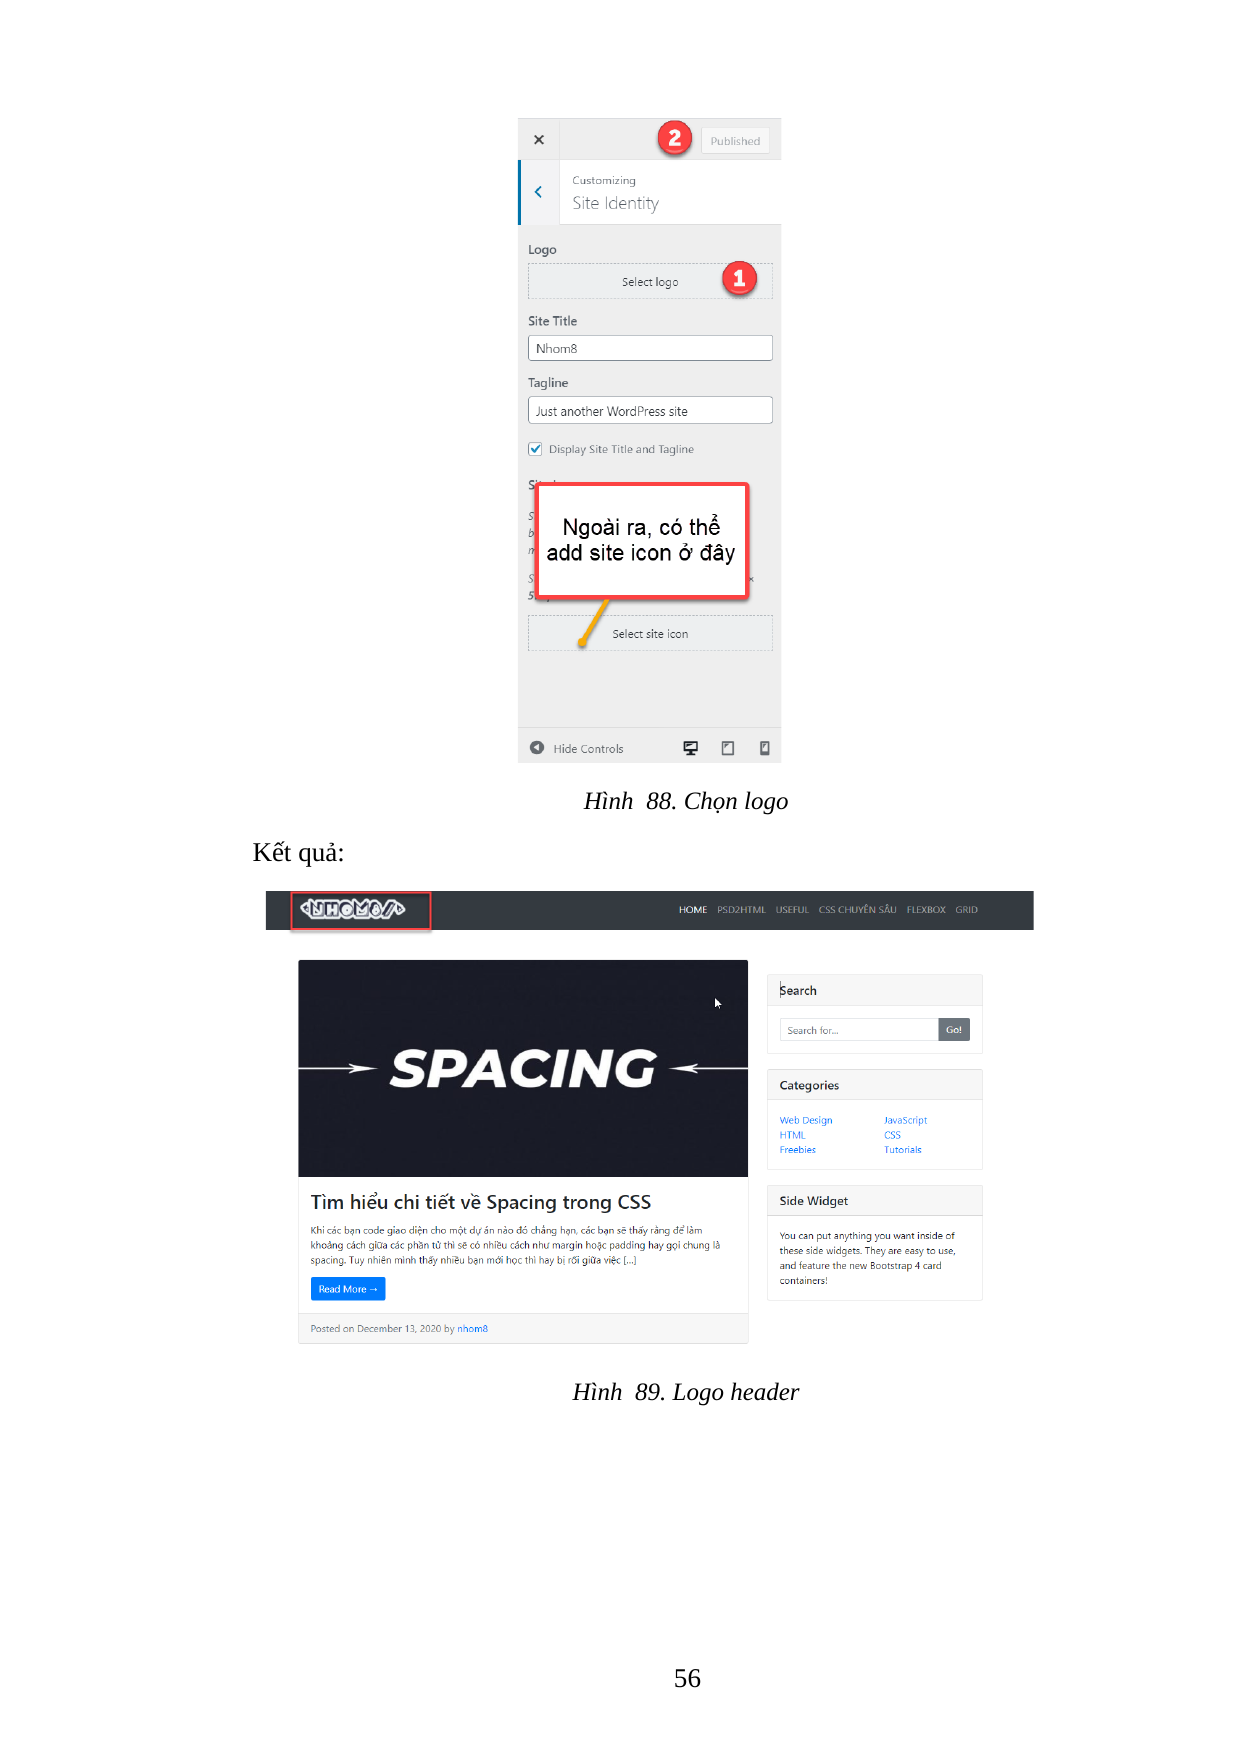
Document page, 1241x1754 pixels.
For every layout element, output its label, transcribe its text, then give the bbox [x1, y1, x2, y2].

text Hình 89. Logo header [177, 1377, 1122, 1406]
text Kết quả: [177, 836, 1122, 867]
picture [265, 891, 1034, 1354]
picture [517, 118, 782, 763]
text Hình 88. Chọn logo [177, 786, 1122, 815]
